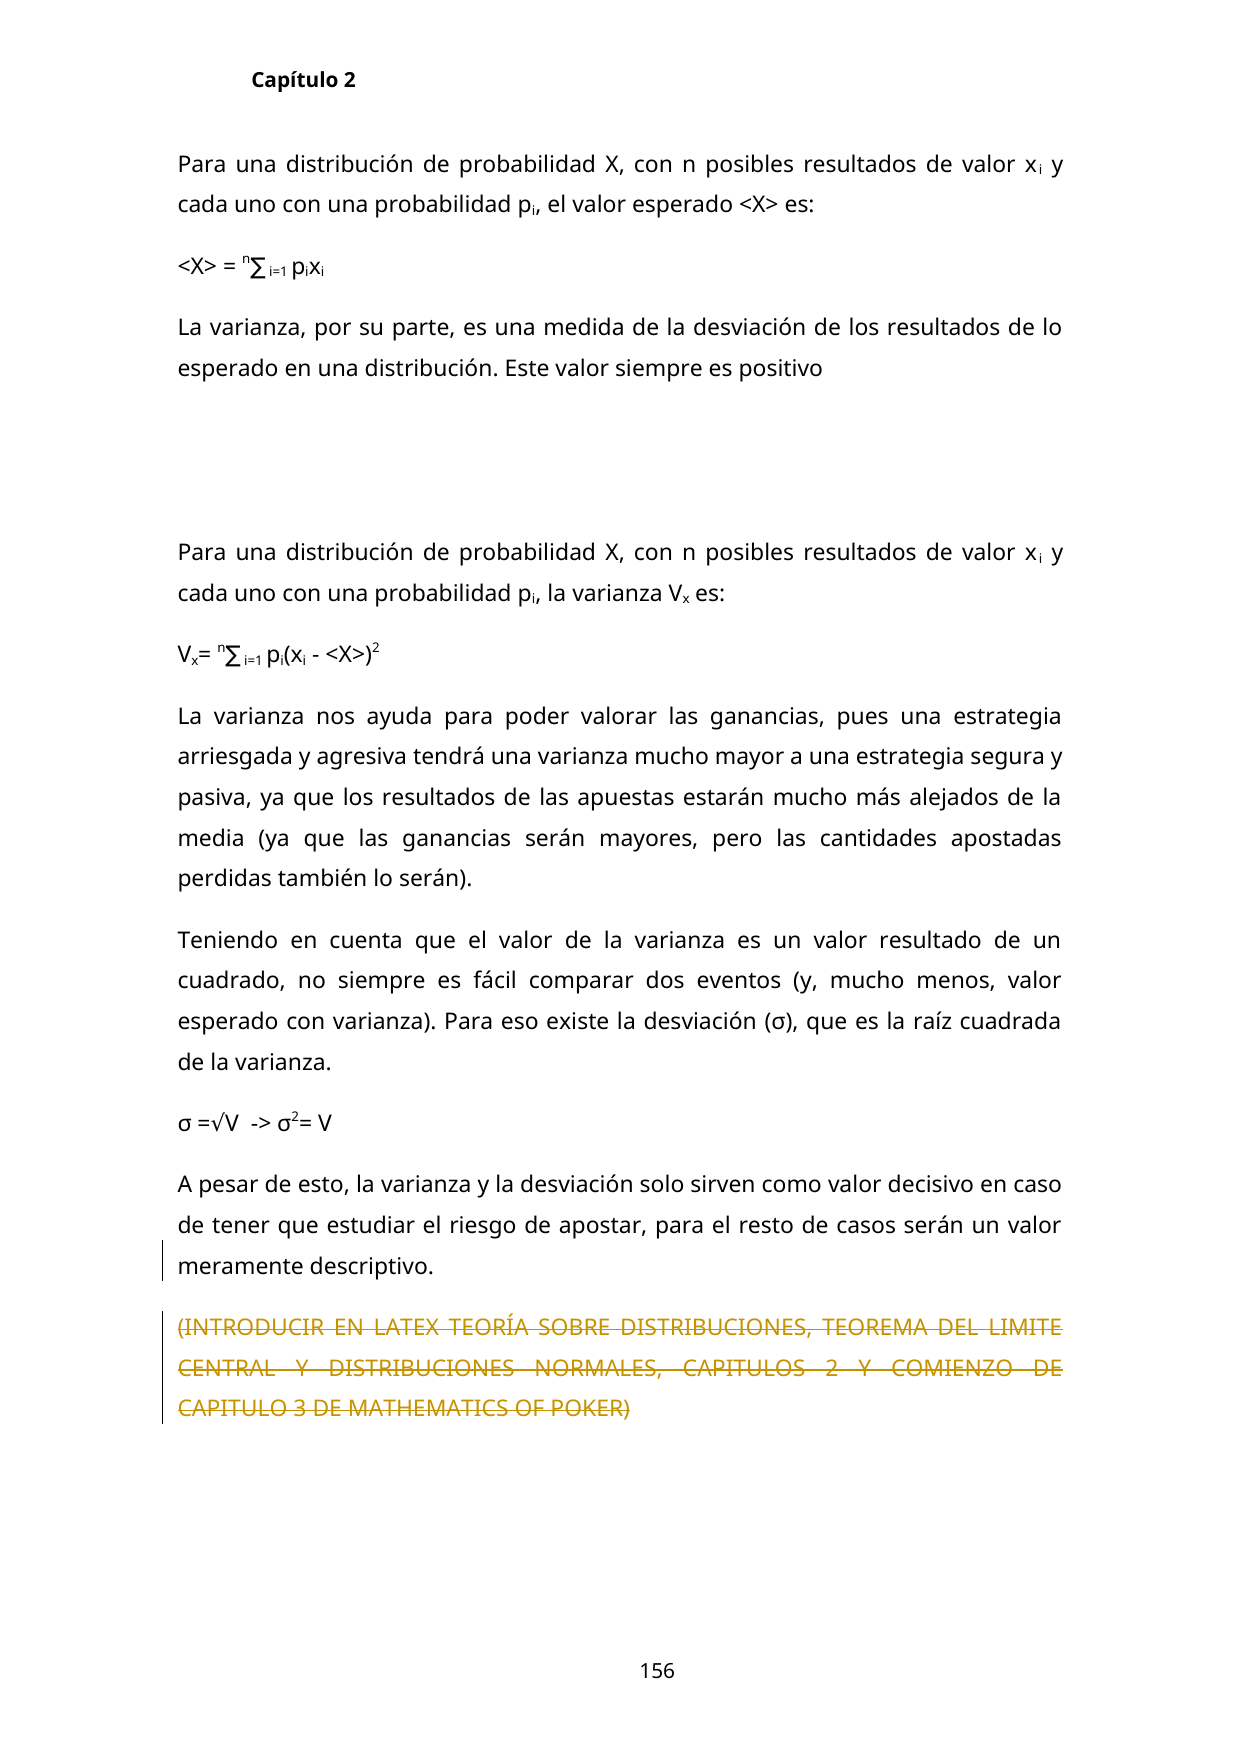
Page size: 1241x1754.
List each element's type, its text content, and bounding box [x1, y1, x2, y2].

text La varianza nos ayuda para poder valorar las ganancias, pues una estrategia arriesgada y agresiva tendrá una varianza mucho mayor a una estrategia segura y pasiva, ya que los resultados de las apuestas estarán mucho más alejados de la media (ya que las ganancias serán mayores, pero las cantidades apostadas perdidas también lo serán). [177, 700, 1063, 893]
text Vx= n∑ i=1 pi(xi - <X>)2 [177, 638, 1063, 669]
text Para una distribución de probabilidad X, con n posibles resultados de valor xi y cada uno con una probabilidad pi, la varianza Vx es: [177, 536, 1063, 608]
text <X> = n∑ i=1 pixi [177, 250, 1063, 281]
text A pesar de esto, la varianza y la desviación solo sirven como valor decisivo en caso de tener que estudiar el riesgo de apostar, para el resto de casos serán un valor meramente descriptivo. [177, 1168, 1063, 1281]
text La varianza, por su parte, es una medida de la desviación de los resultados de lo esperado en una distribución. Este valor siempre es positivo [177, 311, 1063, 383]
text Para una distribución de probabilidad X, con n posibles resultados de valor xi y cada uno con una probabilidad pi, el valor esperado <X> es: [177, 148, 1063, 219]
text σ =√V -> σ2= V [177, 1107, 1063, 1138]
text Teniendo en cuenta que el valor de la varianza es un valor resultado de un cuadrado, no siempre es fácil comparar dos eventos (y, mucho menos, valor esperado con varianza). Para eso existe la desviación (σ), que es la raíz cuadrada de la varianza. [177, 924, 1063, 1077]
